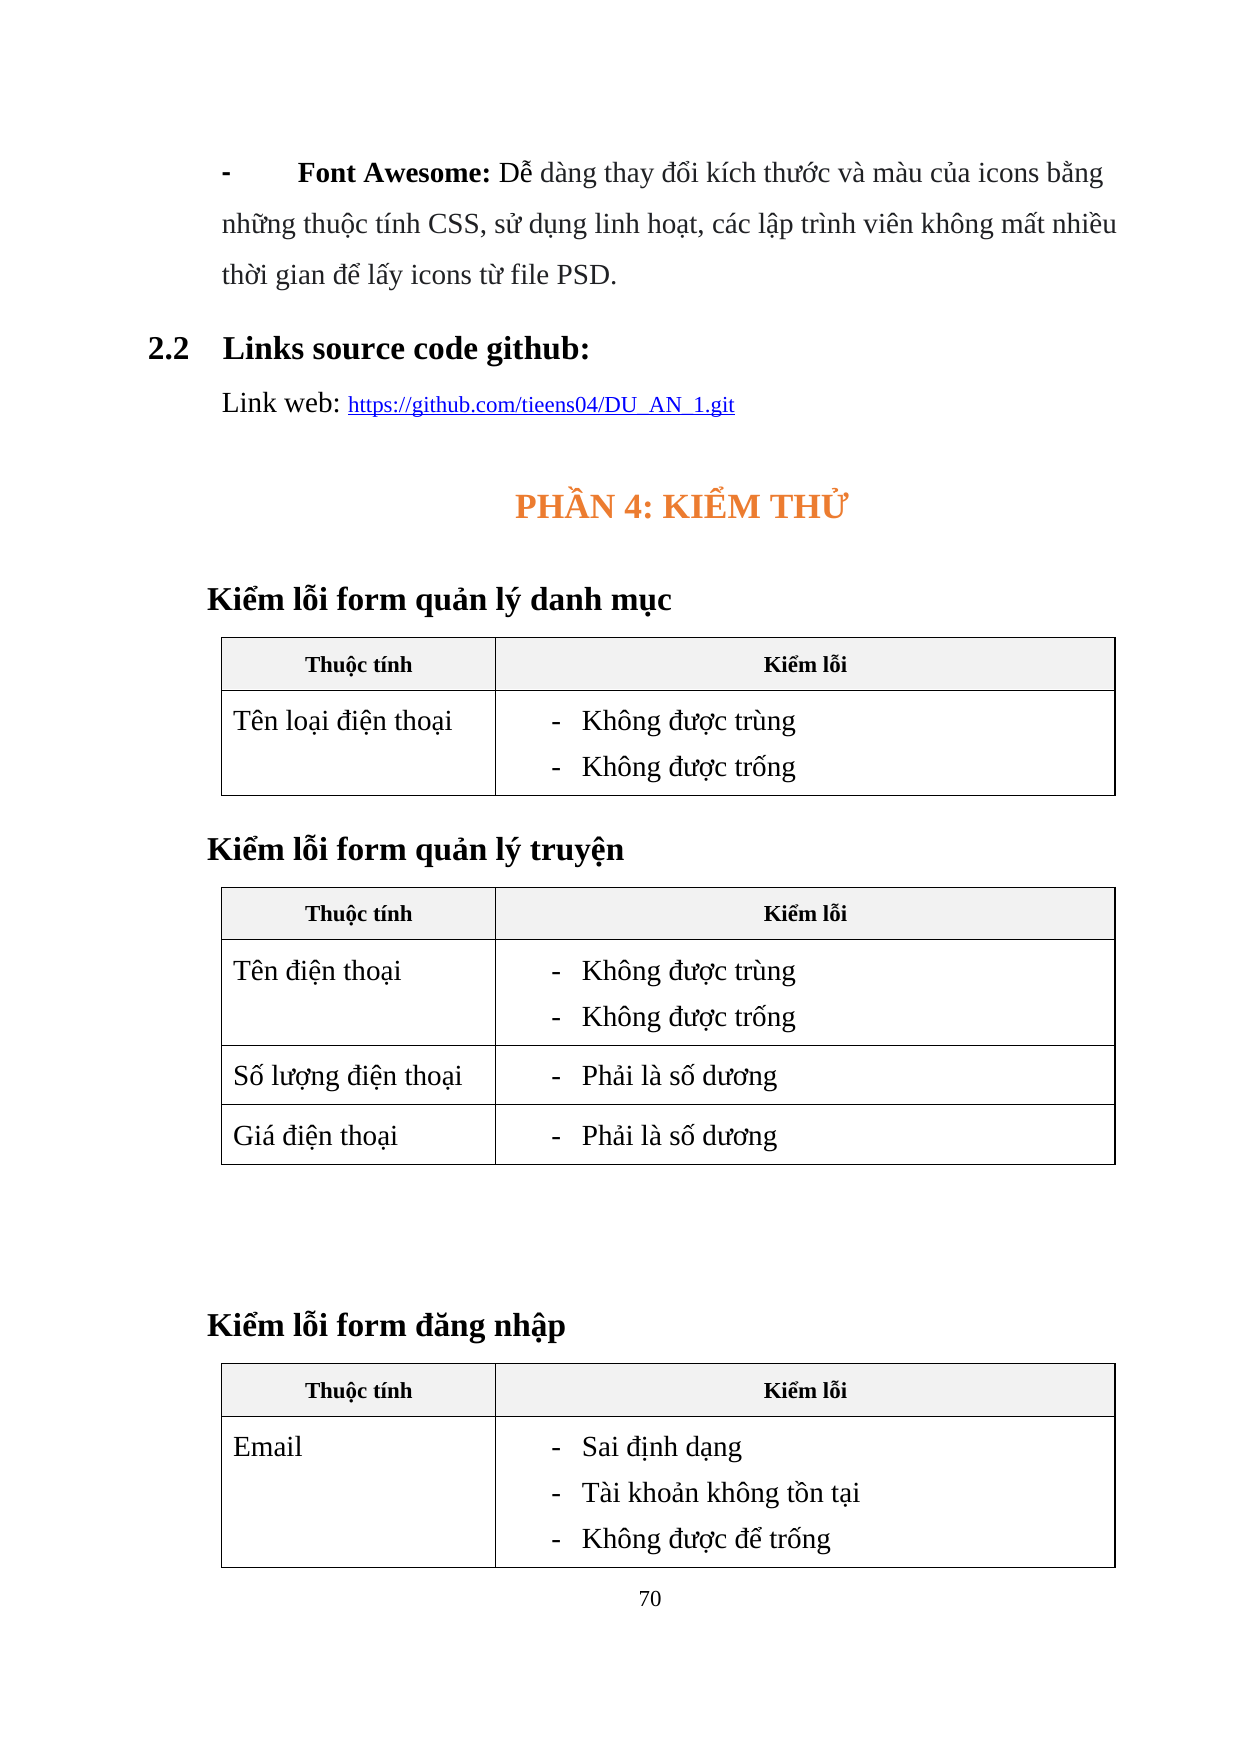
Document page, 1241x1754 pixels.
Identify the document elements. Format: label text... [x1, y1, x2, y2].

list Font Awesome: Dễ dàng thay đổi kích thước và màu của icons bằng những thuộc tính CSS, sử dụng linh hoạt, các lập trình viên không mất nhiều thời gian để lấy icons từ file PSD. [222, 154, 1152, 290]
table_cell Số lượng điện thoại [222, 1046, 495, 1104]
table_header Thuộc tính [222, 638, 495, 689]
subtitle Kiểm lỗi form đăng nhập [207, 1306, 1152, 1344]
table_header Kiểm lỗi [496, 638, 1114, 689]
table_cell Sai định dạng Tài khoản không tồn tại Không được để trống [496, 1417, 1114, 1567]
subtitle PHẦN 4: KIỂM THỬ [212, 485, 1152, 526]
table_header Kiểm lỗi [496, 1364, 1114, 1416]
subtitle Kiểm lỗi form quản lý danh mục [207, 580, 1152, 618]
table_cell Không được trùng Không được trống [496, 691, 1114, 795]
table_cell Phải là số dương [496, 1046, 1114, 1104]
table_cell Phải là số dương [496, 1105, 1114, 1164]
table_header Thuộc tính [222, 888, 495, 939]
table_cell Tên loại điện thoại [222, 691, 495, 795]
table_header Kiểm lỗi [496, 888, 1114, 939]
subtitle Links source code github: [148, 328, 1152, 366]
text Link web: https://github.com/tieens04/DU_AN_1.git [222, 385, 1152, 419]
table_cell Tên điện thoại [222, 940, 495, 1045]
table_cell Email [222, 1417, 495, 1567]
table_cell Giá điện thoại [222, 1105, 495, 1164]
table_cell Không được trùng Không được trống [496, 940, 1114, 1045]
table_header Thuộc tính [222, 1364, 495, 1416]
subtitle Kiểm lỗi form quản lý truyện [207, 829, 1152, 868]
